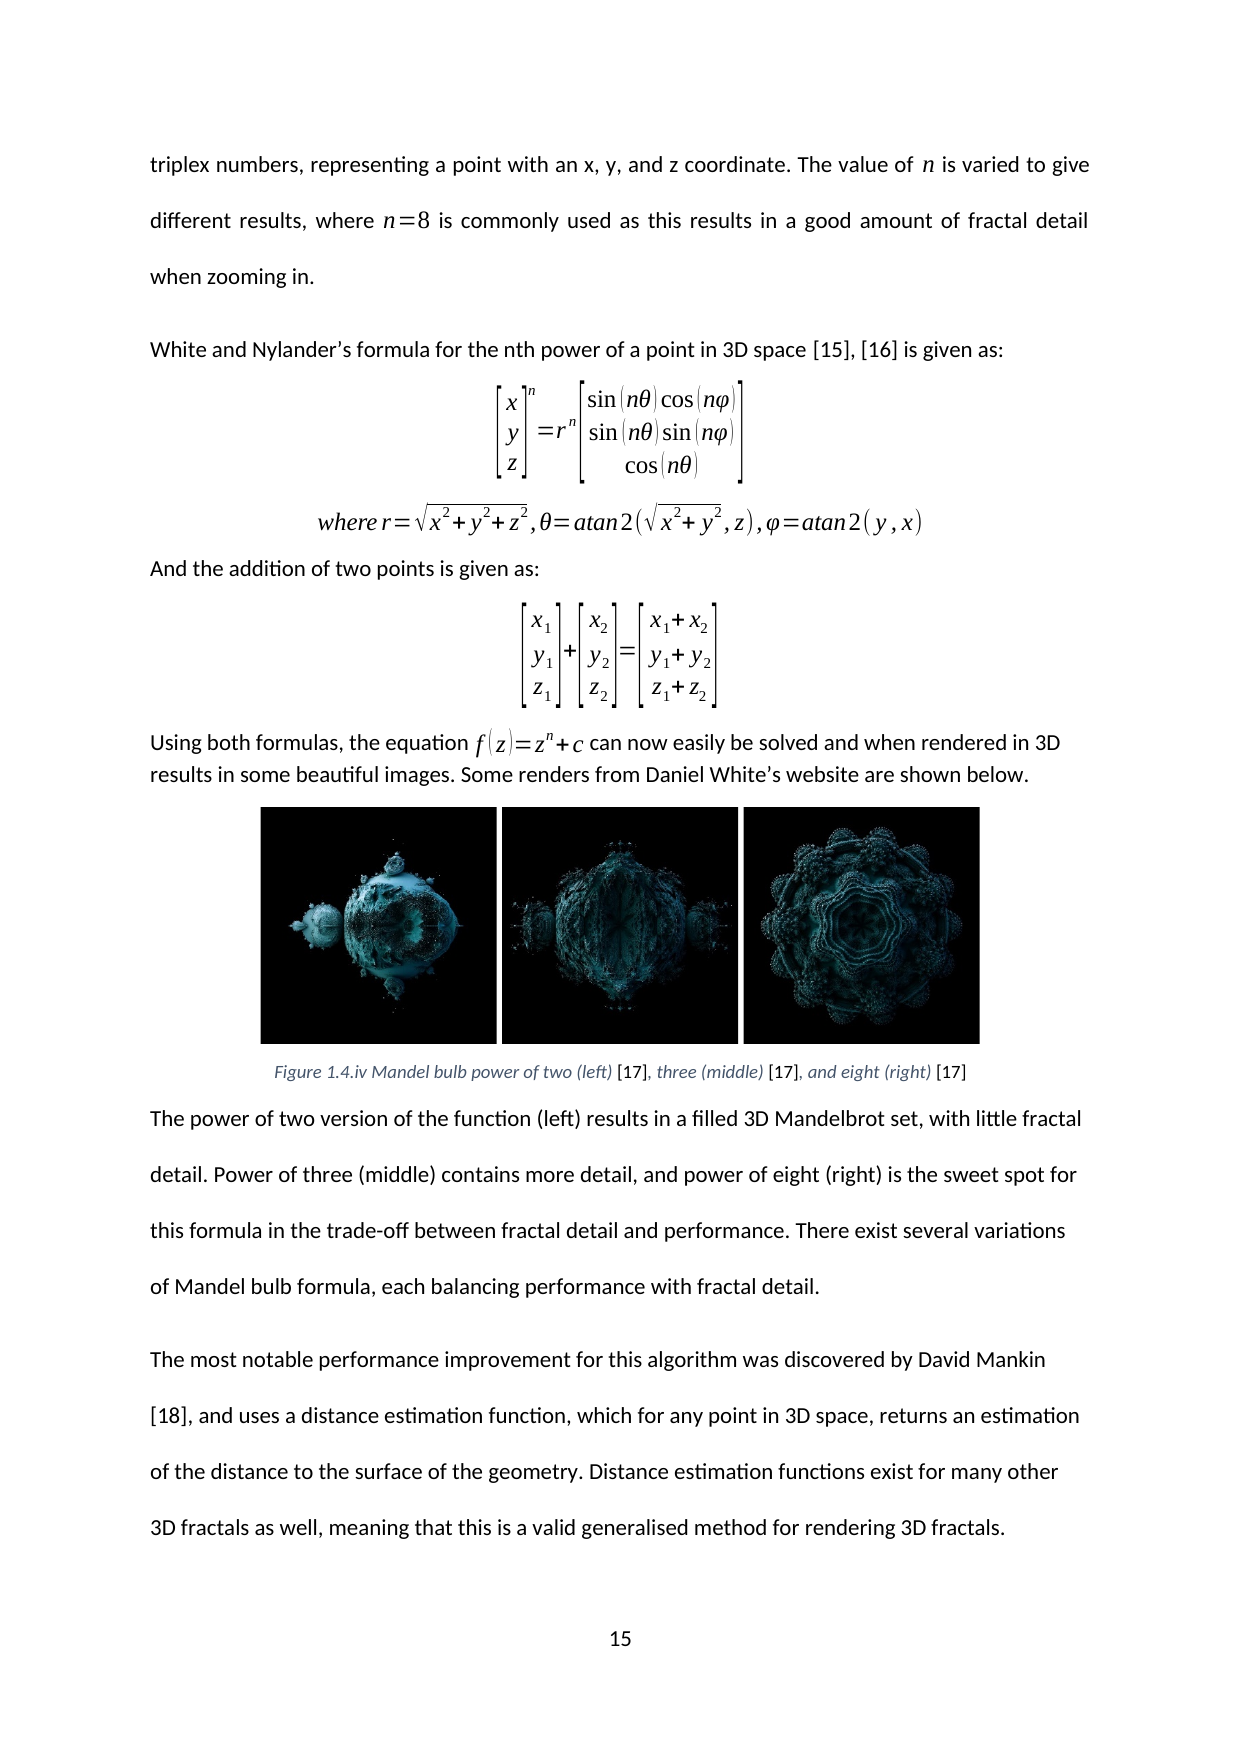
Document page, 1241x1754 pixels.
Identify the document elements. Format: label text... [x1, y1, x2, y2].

text Using both formulas, the equation can now easily be solved and when rendered in 3D results in some beautiful images. Some renders from Daniel White’s website are shown below. [150, 726, 1090, 789]
text The power of two version of the function (left) results in a filled 3D Mandelbrot set, with little fractal detail. Power of three (middle) contains more detail, and power of eight (right) is the sweet spot for this formula in the trade-off between fractal detail and performance. There exist several variations of Mandel bulb formula, each balancing performance with fractal detail. [150, 1104, 1090, 1300]
text White and Nylander’s formula for the nth power of a point in 3D space is given as: [150, 335, 1090, 363]
picture [502, 807, 739, 1044]
text Figure 1.4.iv Mandel bulb power of two (left) , three (middle) , and eight (right) [150, 1060, 1090, 1083]
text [150, 150, 1090, 290]
picture [260, 807, 497, 1044]
text And the addition of two points is given as: [150, 554, 1090, 582]
picture [743, 807, 980, 1044]
text The most notable performance improvement for this algorithm was discovered by David Mankin , and uses a distance estimation function, which for any point in 3D space, returns an estimation of the distance to the surface of the geometry. Distance estimation functions exist for many other 3D fractals as well, meaning that this is a valid generalised method for rendering 3D fractals. [150, 1345, 1090, 1541]
